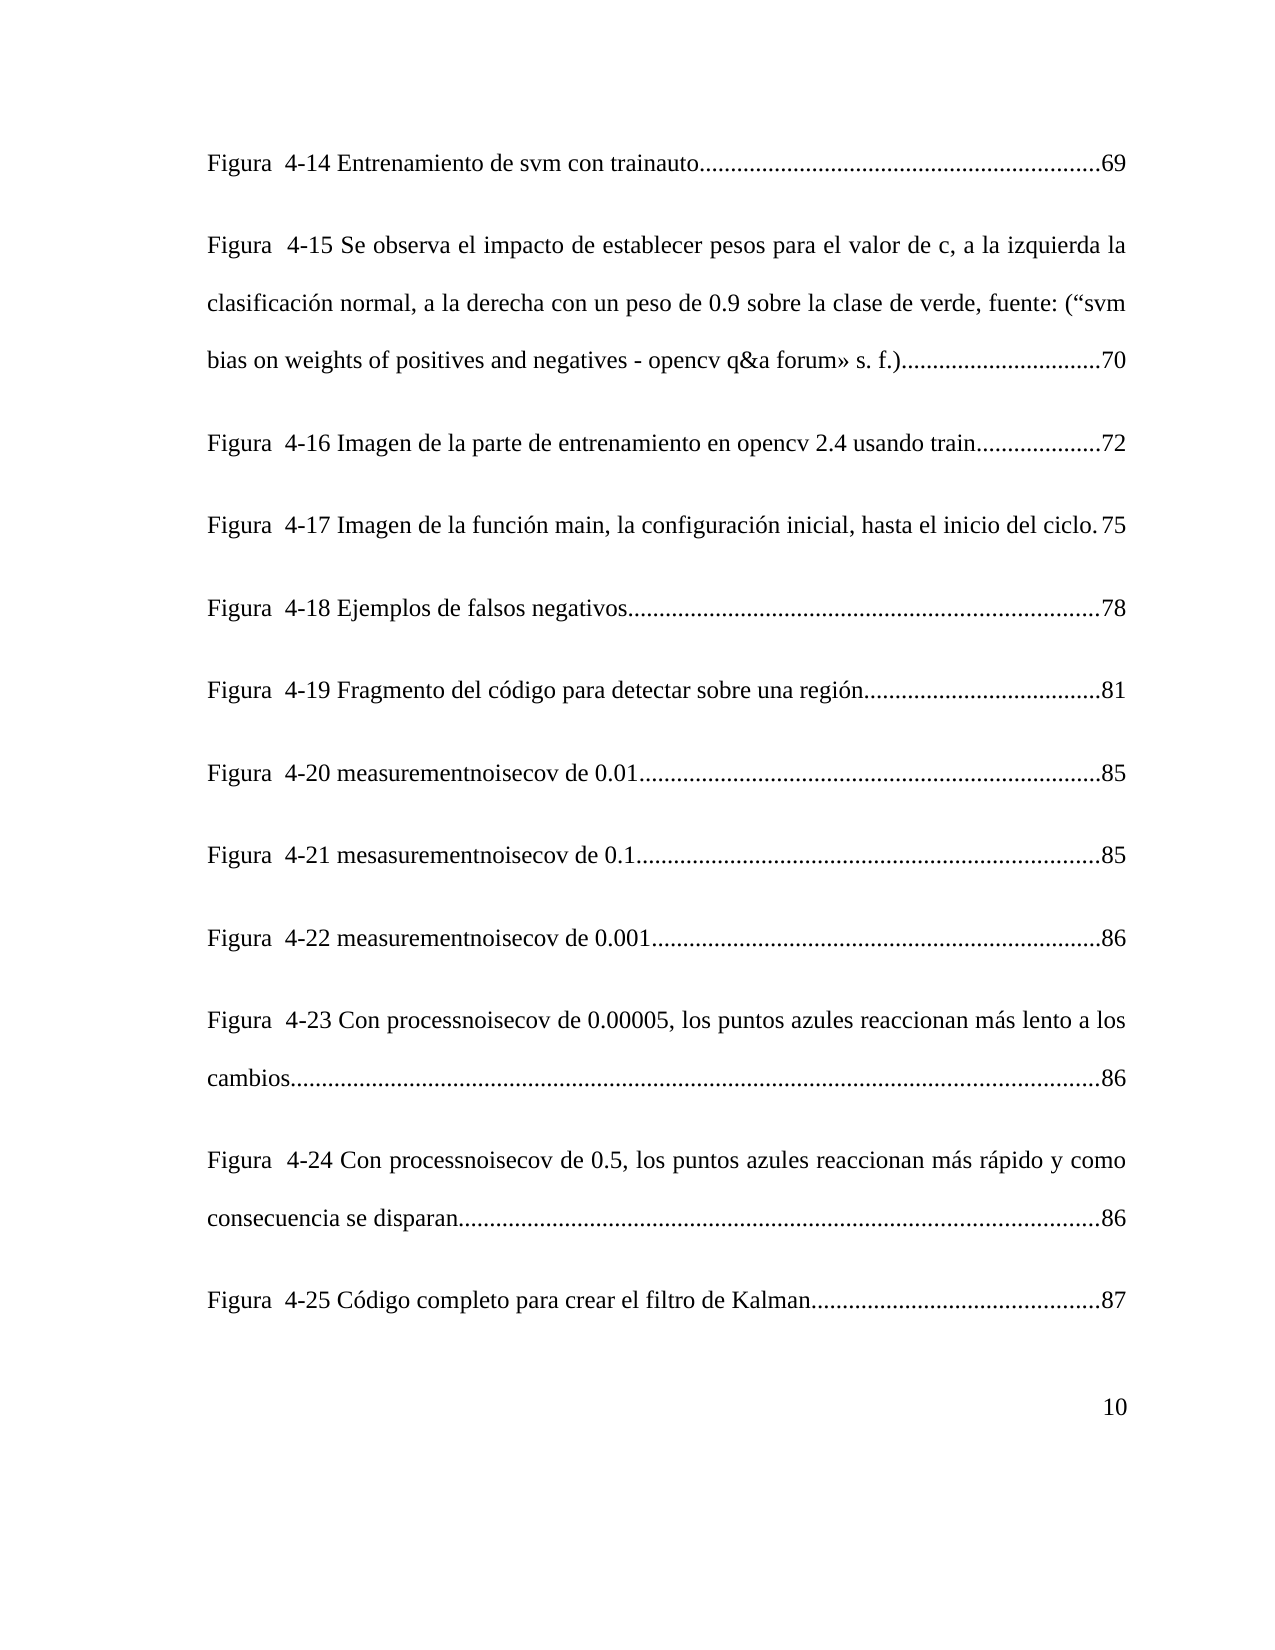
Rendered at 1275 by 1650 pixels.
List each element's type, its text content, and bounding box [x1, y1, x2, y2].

text Figura 4-17 Imagen de la función main, la configuración inicial, hasta el inicio del ciclo 75 [207, 510, 1127, 539]
text Figura 4-19 Fragmento del código para detectar sobre una región 81 [207, 675, 1127, 704]
text Figura 4-23 Con processnoisecov de 0.00005, los puntos azules reaccionan más lento a los cambios 86 [207, 1005, 1127, 1091]
text Figura 4-21 mesasurementnoisecov de 0.1 85 [207, 840, 1127, 869]
text Figura 4-24 Con processnoisecov de 0.5, los puntos azules reaccionan más rápido y como consecuencia se disparan 86 [207, 1145, 1127, 1231]
text Figura 4-22 measurementnoisecov de 0.001 86 [207, 923, 1127, 951]
text Figura 4-15 Se observa el impacto de establecer pesos para el valor de c, a la izquierda la clasificación normal, a la derecha con un peso de 0.9 sobre la clase de verde, fuente: (“svm bias on weights of positives and negatives - opencv q&a forum» s. f.) 70 [207, 230, 1127, 374]
text Figura 4-25 Código completo para crear el filtro de Kalman 87 [207, 1285, 1127, 1314]
text Figura 4-18 Ejemplos de falsos negativos 78 [207, 593, 1127, 621]
text Figura 4-14 Entrenamiento de svm con trainauto 69 [207, 148, 1127, 176]
text Figura 4-20 measurementnoisecov de 0.01 85 [207, 758, 1127, 786]
text Figura 4-16 Imagen de la parte de entrenamiento en opencv 2.4 usando train 72 [207, 428, 1127, 456]
